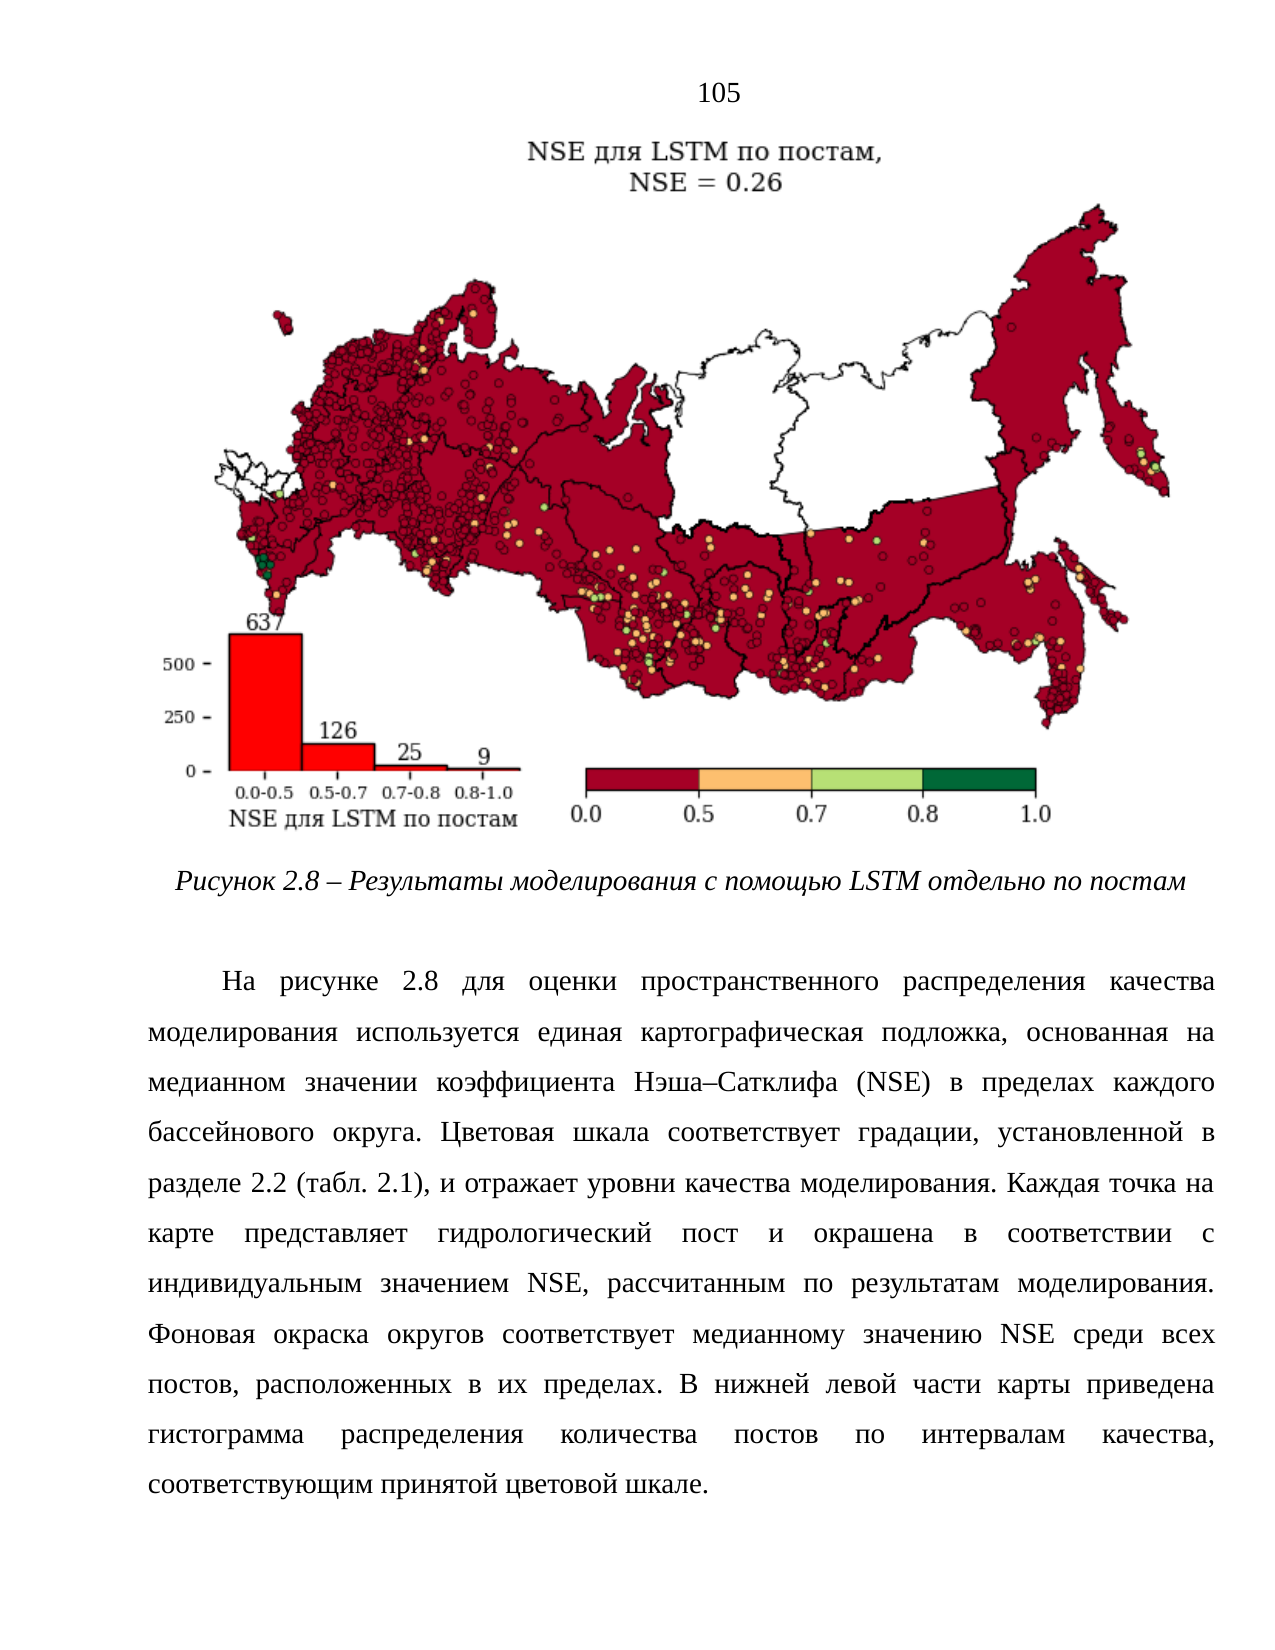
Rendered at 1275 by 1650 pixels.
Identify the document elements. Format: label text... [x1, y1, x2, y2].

text На рисунке 2.8 для оценки пространственного распределения качества моделирования используется единая картографическая подложка, основанная на медианном значении коэффициента Нэша–Сатклифа (NSE) в пределах каждого бассейнового округа. Цветовая шкала соответствует градации, установленной в разделе 2.2 (табл. 2.1), и отражает уровни качества моделирования. Каждая точка на карте представляет гидрологический пост и окрашена в соответствии с индивидуальным значением NSE, рассчитанным по результатам моделирования. Фоновая окраска округов соответствует медианному значению NSE среди всех постов, расположенных в их пределах. В нижней левой части карты приведена гистограмма распределения количества постов по интервалам качества, соответствующим принятой цветовой шкале. [148, 963, 1216, 1500]
text Рисунок 2.8 – Результаты моделирования с помощью LSTM отдельно по постам [148, 863, 1216, 896]
picture [147, 125, 1216, 847]
